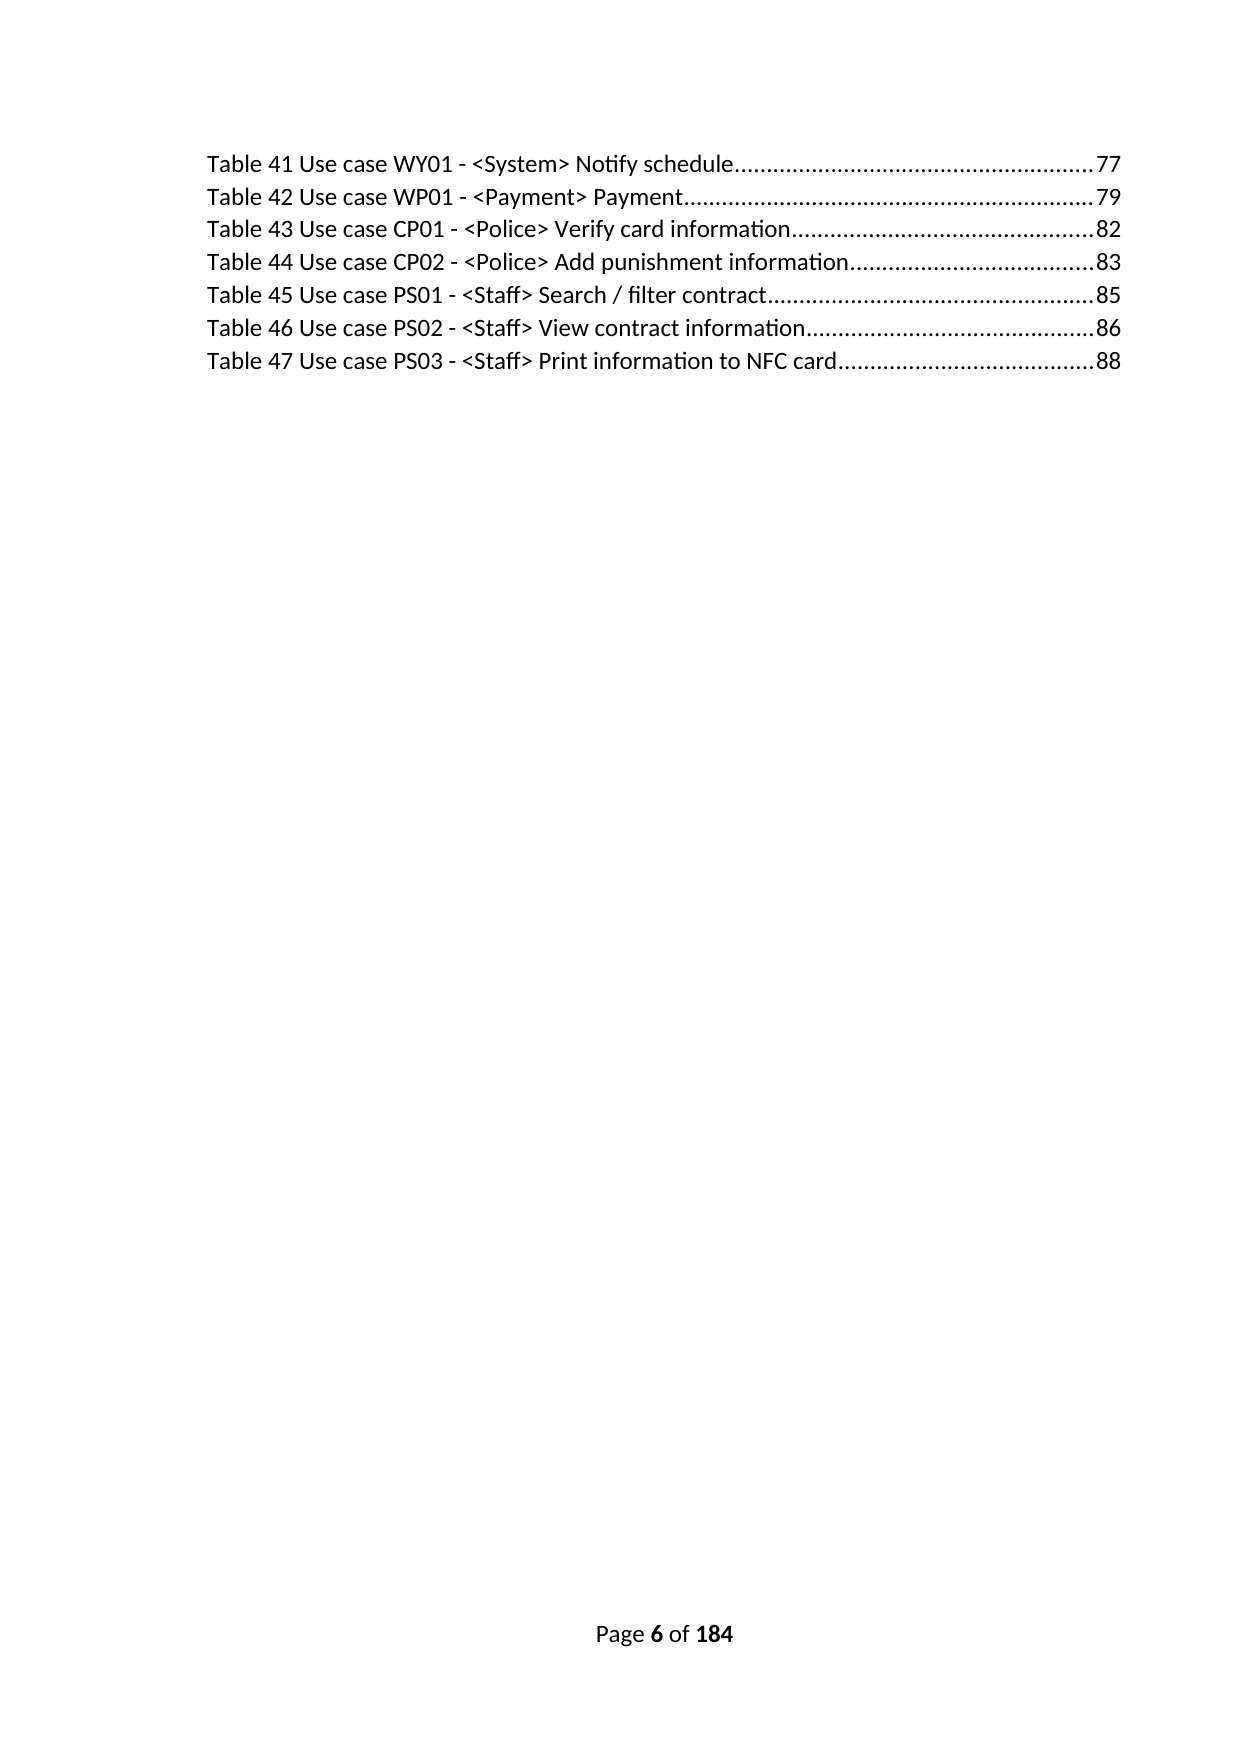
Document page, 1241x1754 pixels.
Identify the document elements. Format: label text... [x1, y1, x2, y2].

text Table 42 Use case WP01 - <Payment> Payment 79 [207, 181, 1122, 211]
text Table 41 Use case WY01 - <System> Notify schedule 77 [207, 148, 1122, 178]
text Table 47 Use case PS03 - <Staff> Print information to NFC card 88 [207, 345, 1122, 376]
text Table 45 Use case PS01 - <Staff> Search / filter contract 85 [207, 279, 1122, 310]
text Table 44 Use case CP02 - <Police> Add punishment information 83 [207, 246, 1122, 277]
text Table 46 Use case PS02 - <Staff> View contract information 86 [207, 312, 1122, 343]
text Table 43 Use case CP01 - <Police> Verify card information 82 [207, 213, 1122, 244]
